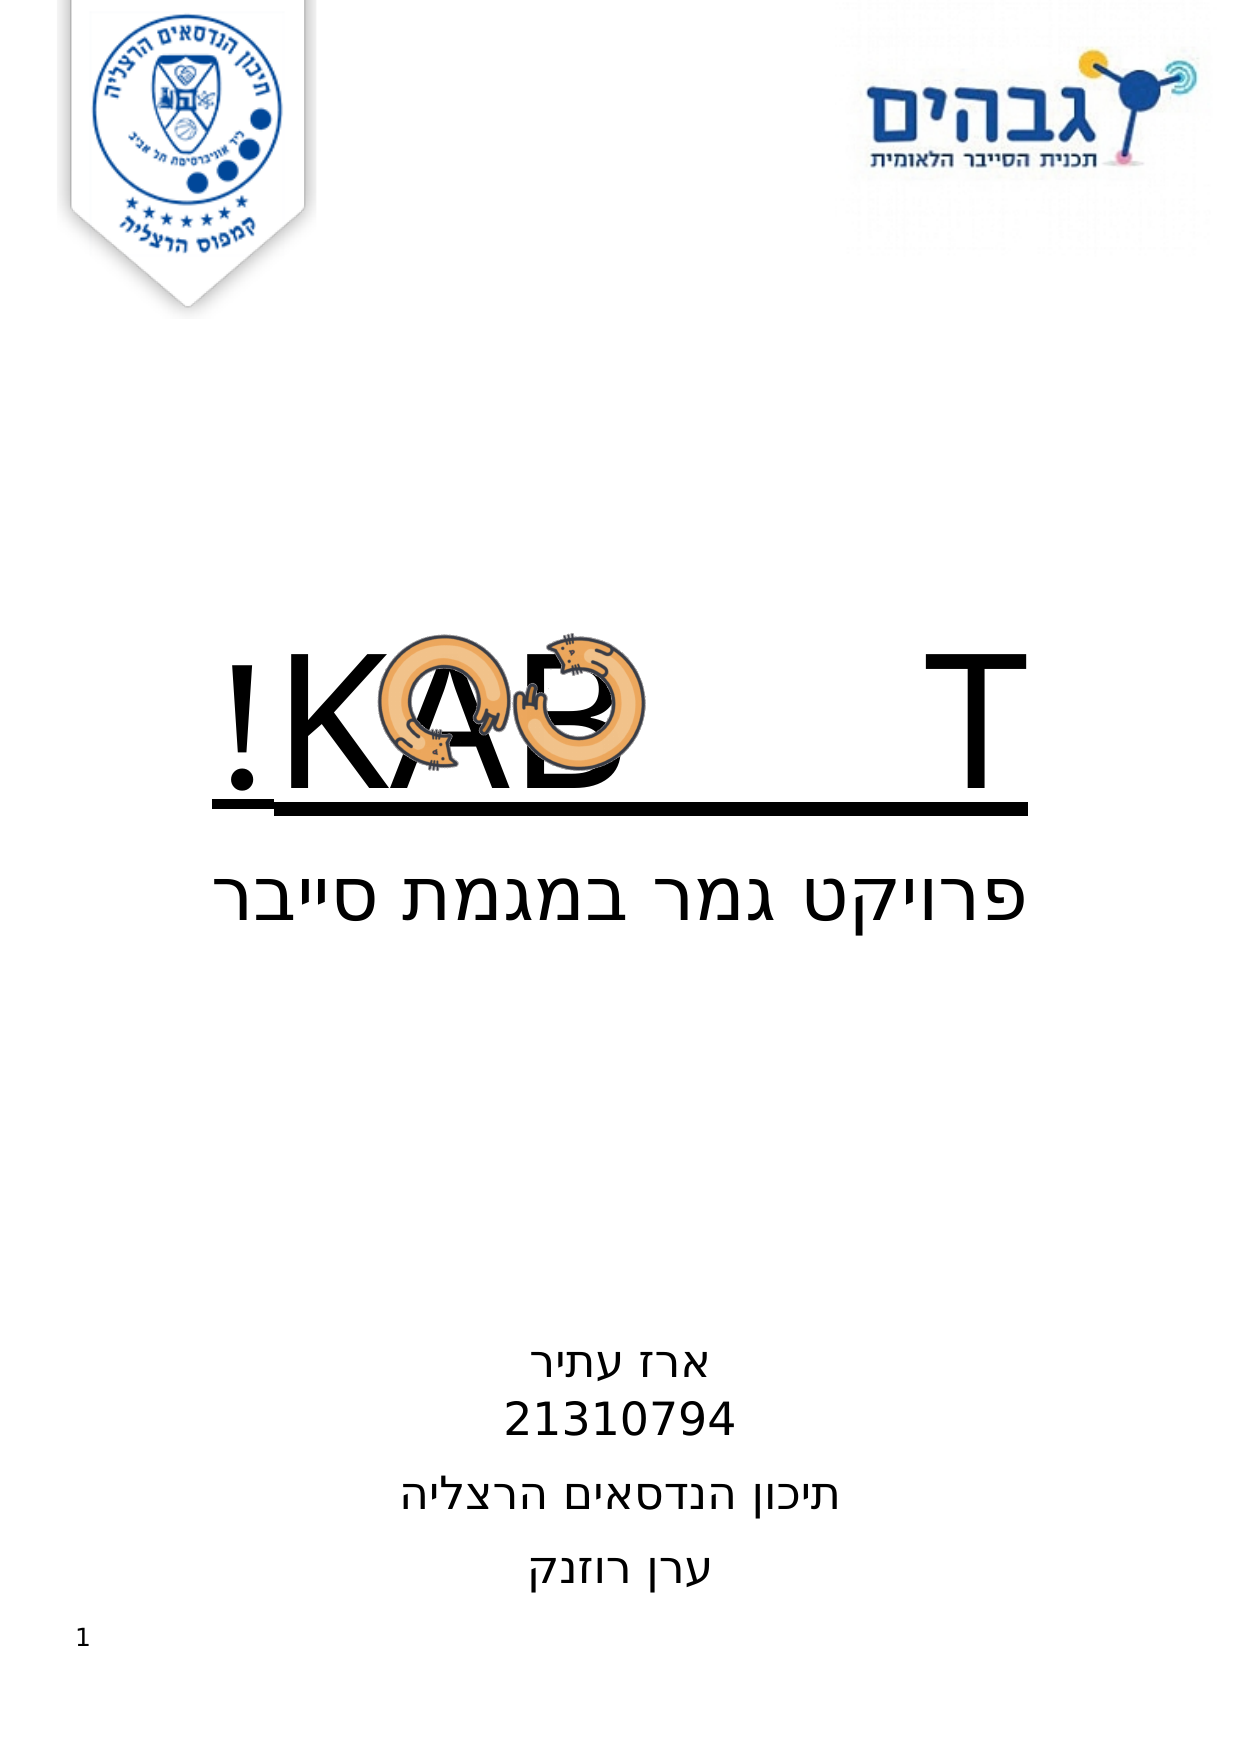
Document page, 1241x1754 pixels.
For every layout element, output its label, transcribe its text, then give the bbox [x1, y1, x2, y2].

picture [56, 0, 317, 319]
text ארז עתיר 21310794 [75, 1335, 1165, 1446]
picture [348, 605, 663, 797]
picture [835, 0, 1217, 257]
text ערן רוזנק [75, 1541, 1165, 1594]
text KAB T! פרויקט גמר במגמת סייבר [75, 588, 1165, 938]
text תיכון הנדסאים הרצליה [75, 1467, 1165, 1520]
